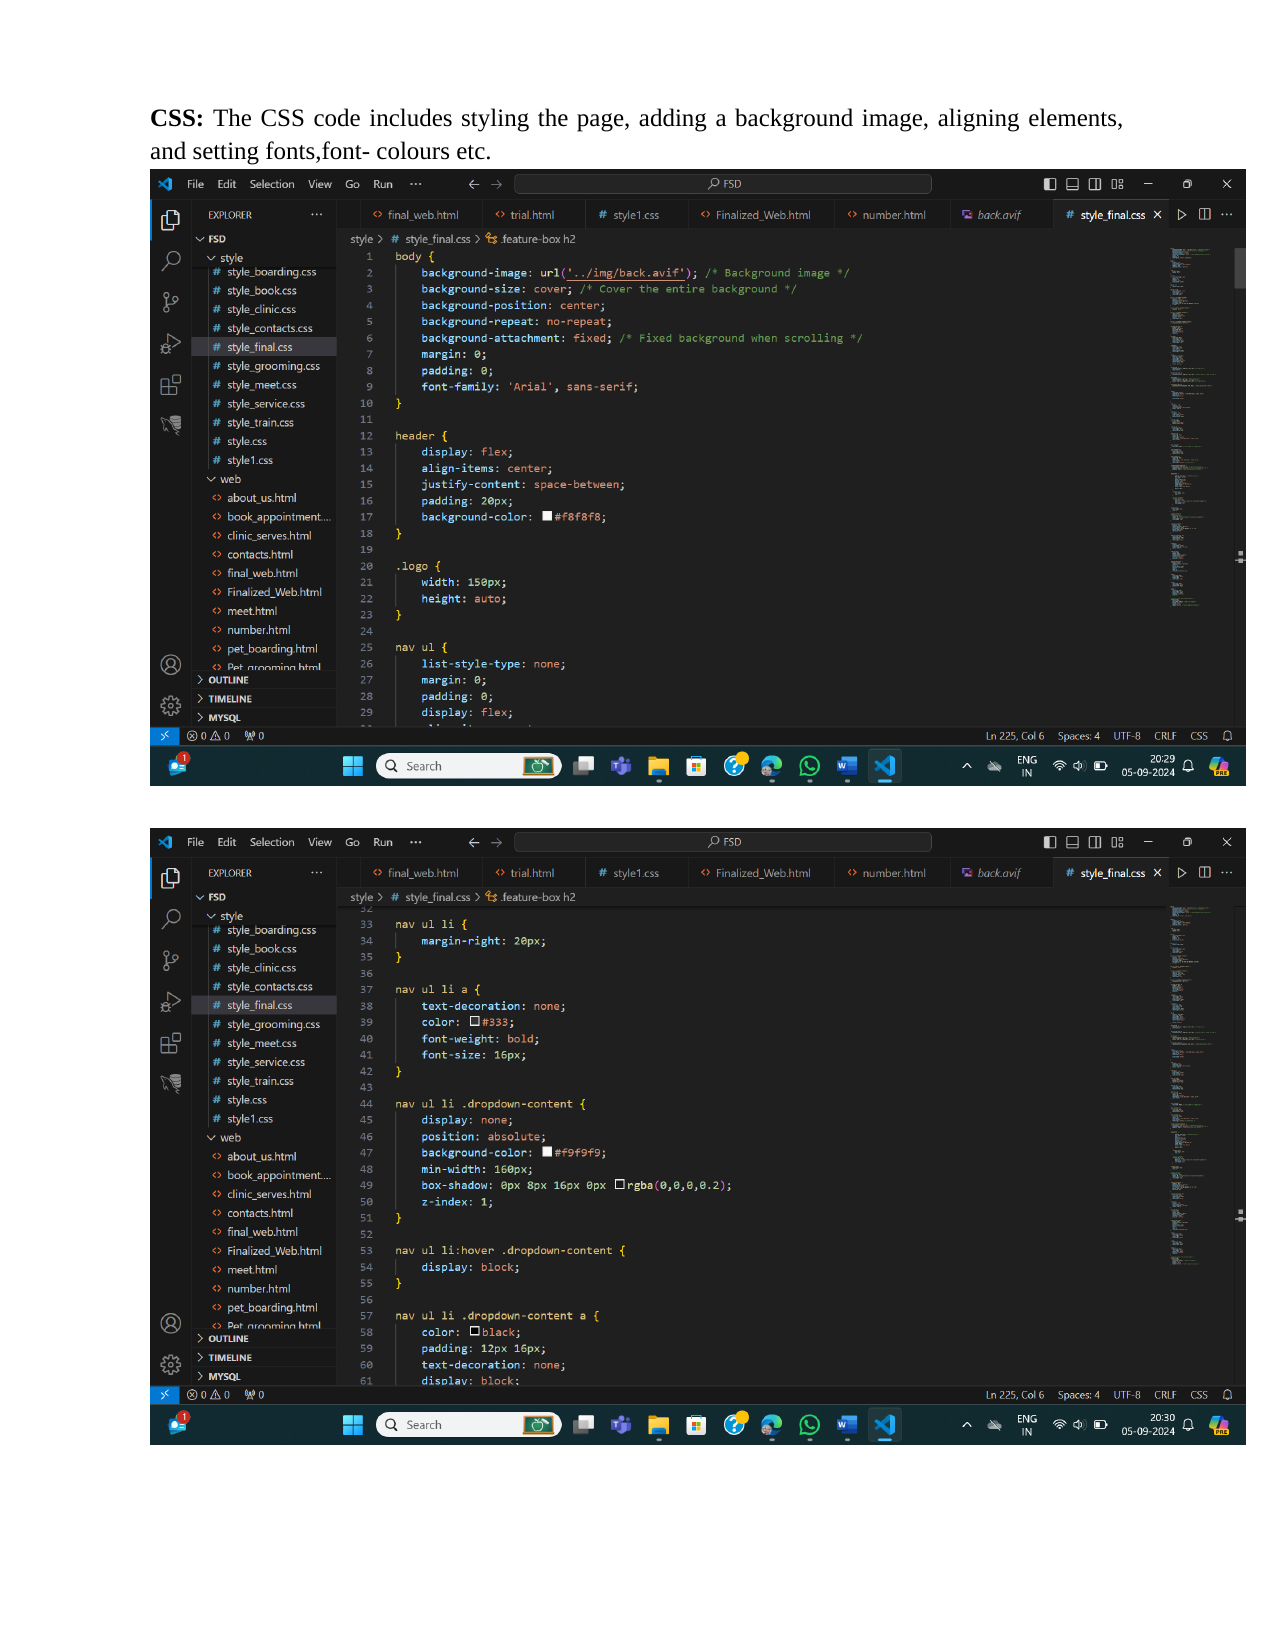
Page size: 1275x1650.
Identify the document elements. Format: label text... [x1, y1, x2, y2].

picture [150, 169, 1246, 786]
text CSS: The CSS code includes styling the page, adding a background image, aligning elements, and setting fonts,font- colours etc. [150, 103, 1125, 165]
picture [150, 828, 1246, 1445]
